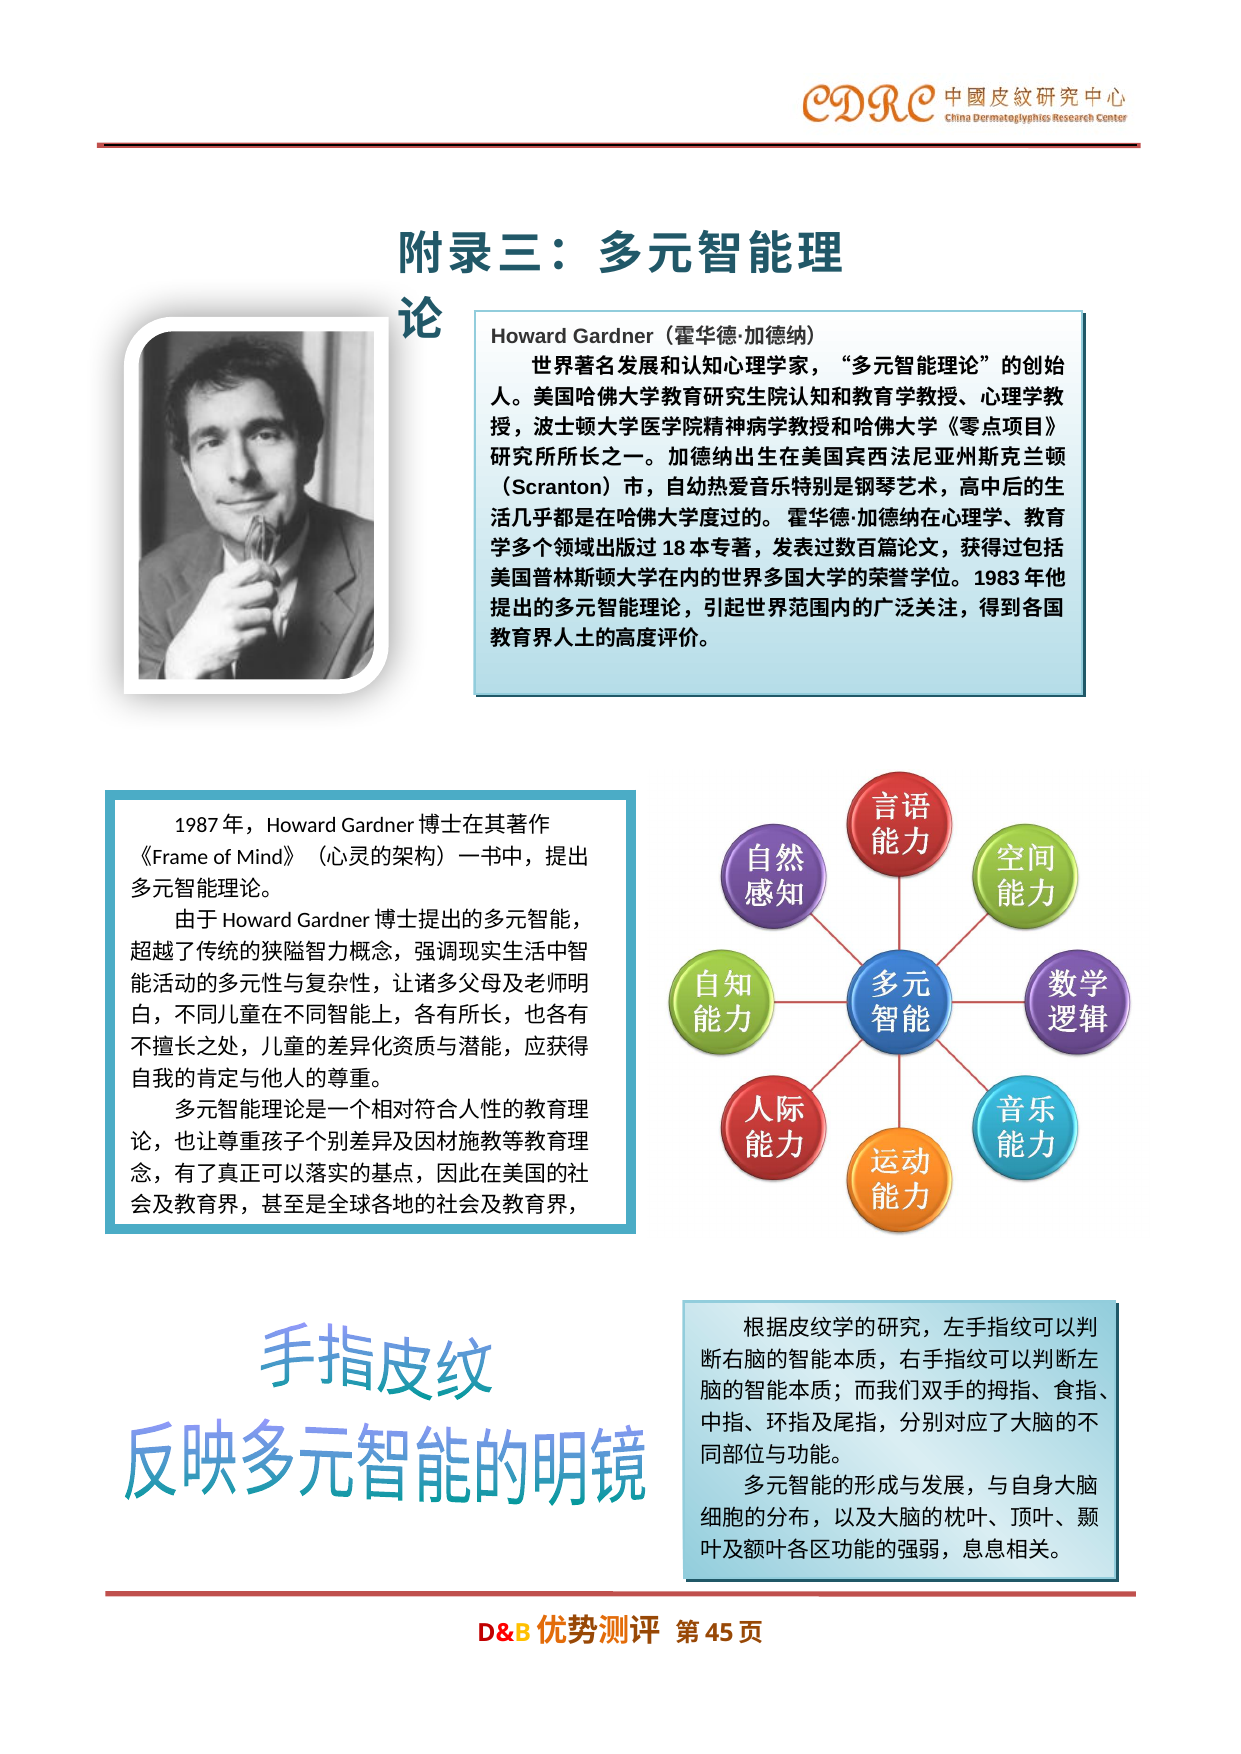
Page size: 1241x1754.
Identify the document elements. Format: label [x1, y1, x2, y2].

picture [788, 73, 1138, 136]
picture [646, 769, 1150, 1238]
picture [139, 332, 374, 679]
